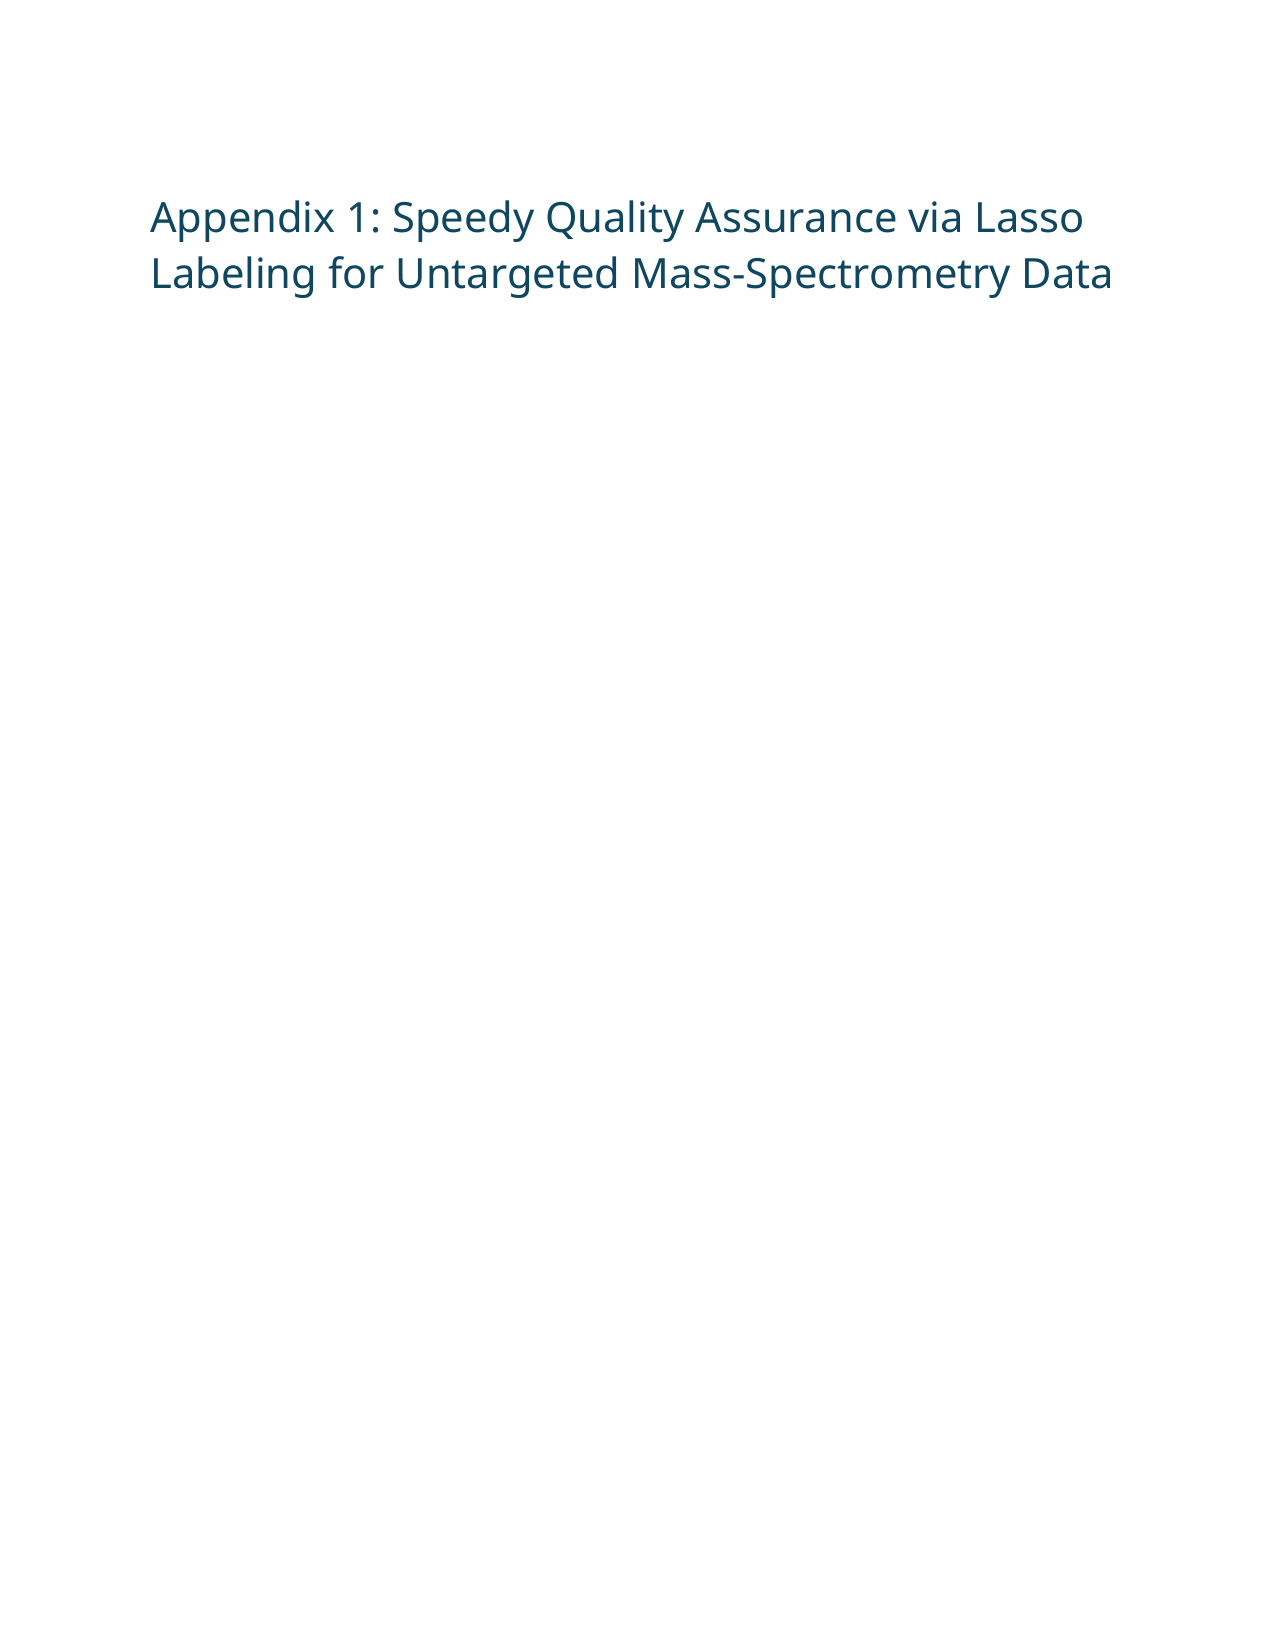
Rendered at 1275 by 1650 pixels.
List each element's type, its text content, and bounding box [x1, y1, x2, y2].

subtitle Appendix 1: Speedy Quality Assurance via Lasso Labeling for Untargeted Mass-Spectrometry Data [150, 187, 1125, 301]
